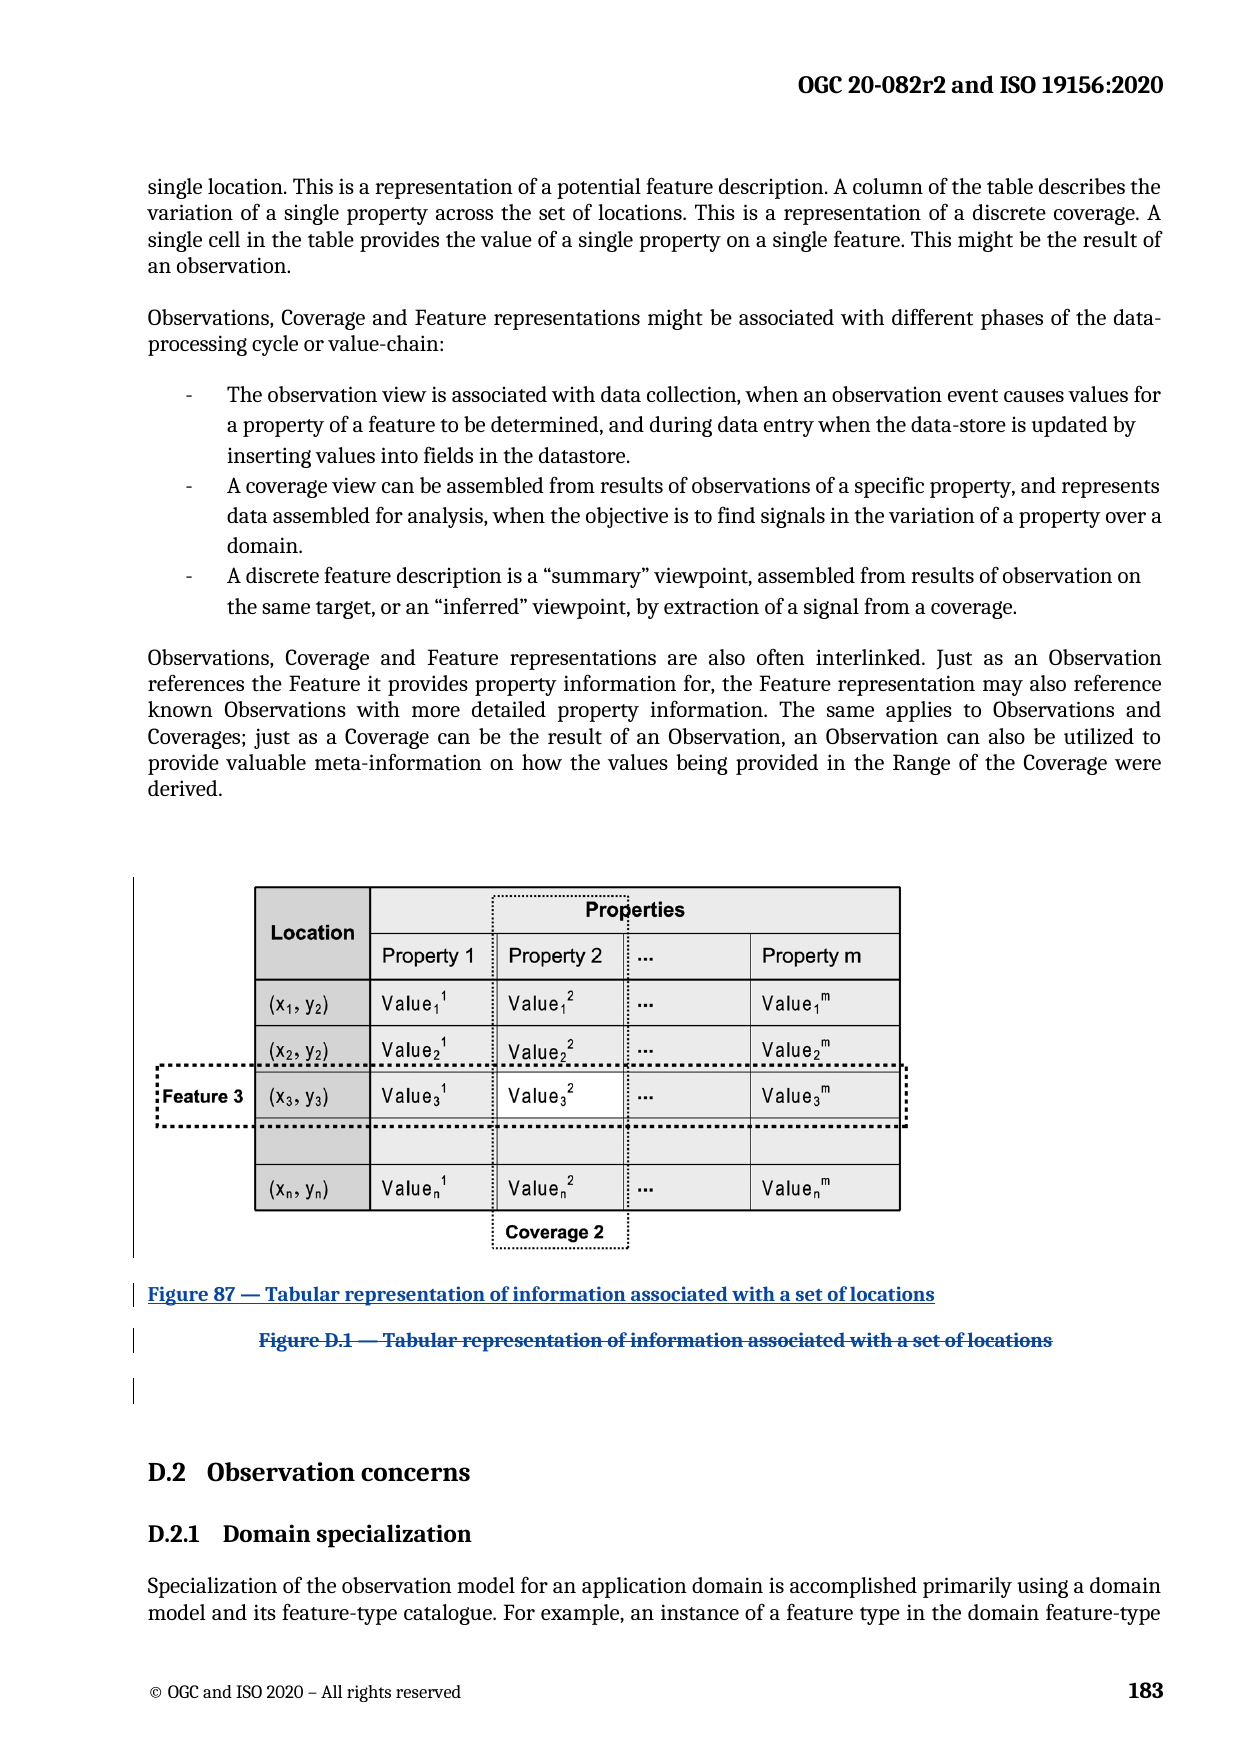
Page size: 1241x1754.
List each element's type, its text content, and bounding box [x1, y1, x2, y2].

text Domain specialization [148, 1519, 1163, 1548]
text Observation concerns [148, 1457, 1163, 1488]
list A discrete feature description is a “summary” viewpoint, assembled from results of observation on the same target, or an “inferred” viewpoint, by extraction of a signal from a coverage. [185, 563, 1163, 620]
list A coverage view can be assembled from results of observations of a specific property, and represents data assembled for analysis, when the objective is to find signals in the variation of a property over a domain. [185, 473, 1163, 559]
text Observations, Coverage and Feature representations are also often interlinked. Just as an Observation references the Feature it provides property information for, the Feature representation may also reference known Observations with more detailed property information. The same applies to Observations and Coverages; just as a Coverage can be the result of an Observation, an Observation can also be utilized to provide valuable meta-information on how the values being provided in the Range of the Coverage were derived. [148, 644, 1163, 803]
list The observation view is associated with data collection, when an observation event causes values for a property of a feature to be determined, and during data entry when the data-store is updated by inserting values into fields in the datastore. [185, 382, 1163, 469]
text Observations, Coverage and Feature representations might be associated with different phases of the data-processing cycle or value-chain: [148, 304, 1163, 357]
picture [147, 876, 918, 1258]
